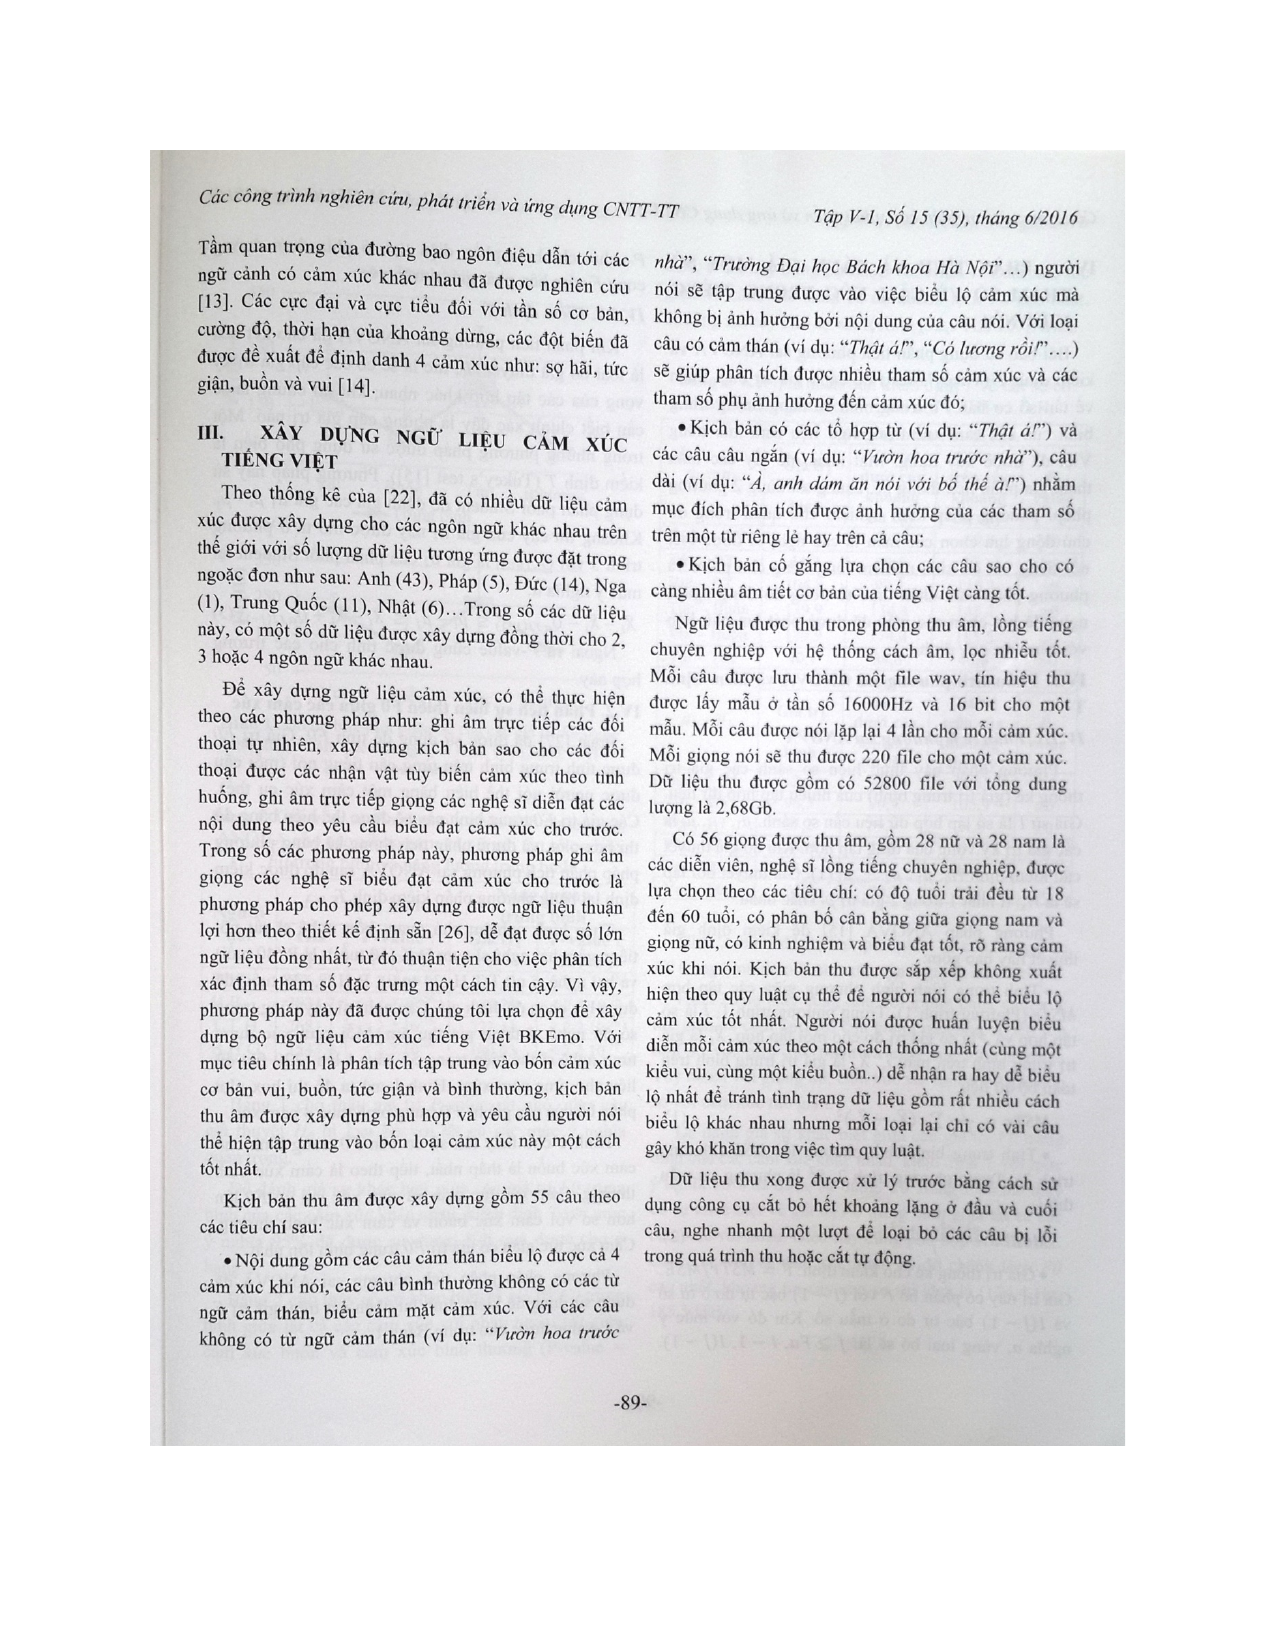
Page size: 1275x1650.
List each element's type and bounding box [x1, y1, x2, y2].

picture [150, 150, 1125, 1446]
